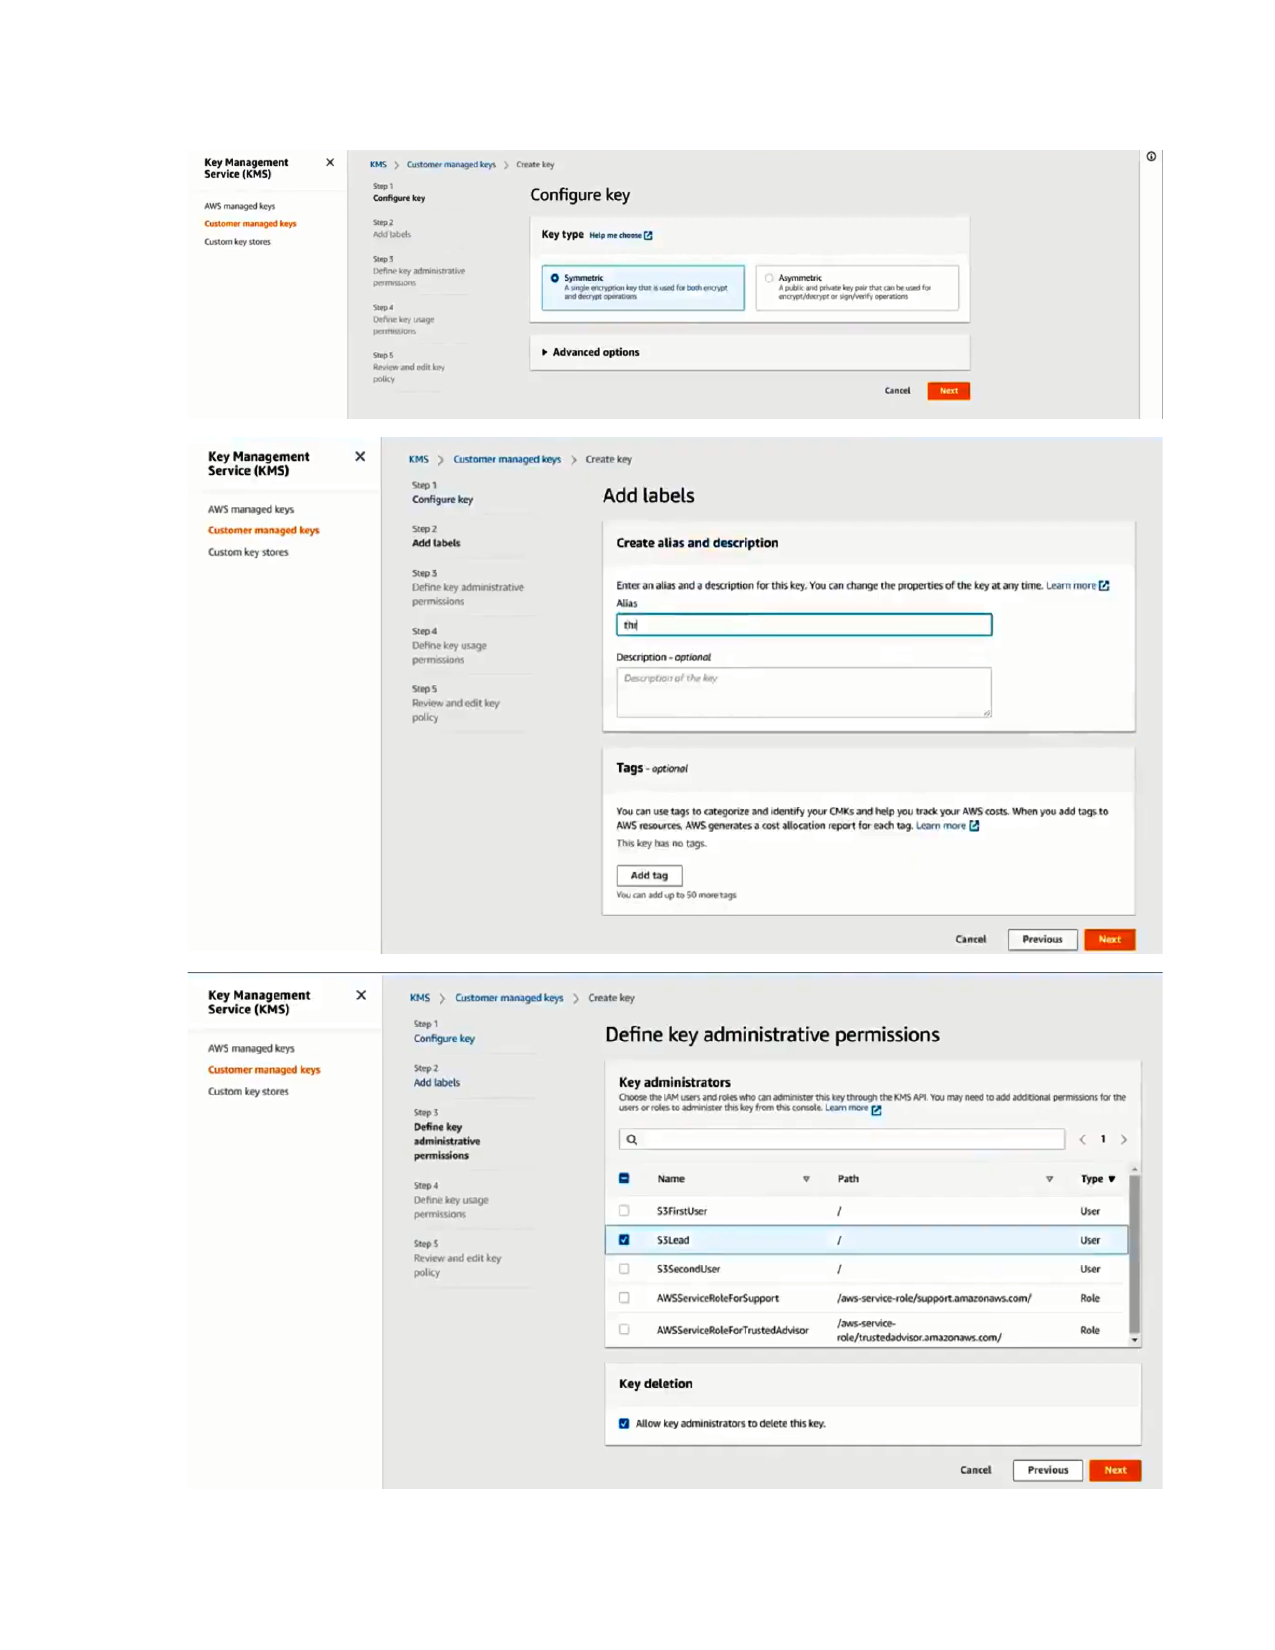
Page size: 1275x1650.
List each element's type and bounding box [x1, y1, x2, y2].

picture [187, 972, 1163, 1489]
picture [187, 437, 1163, 954]
picture [187, 150, 1163, 419]
